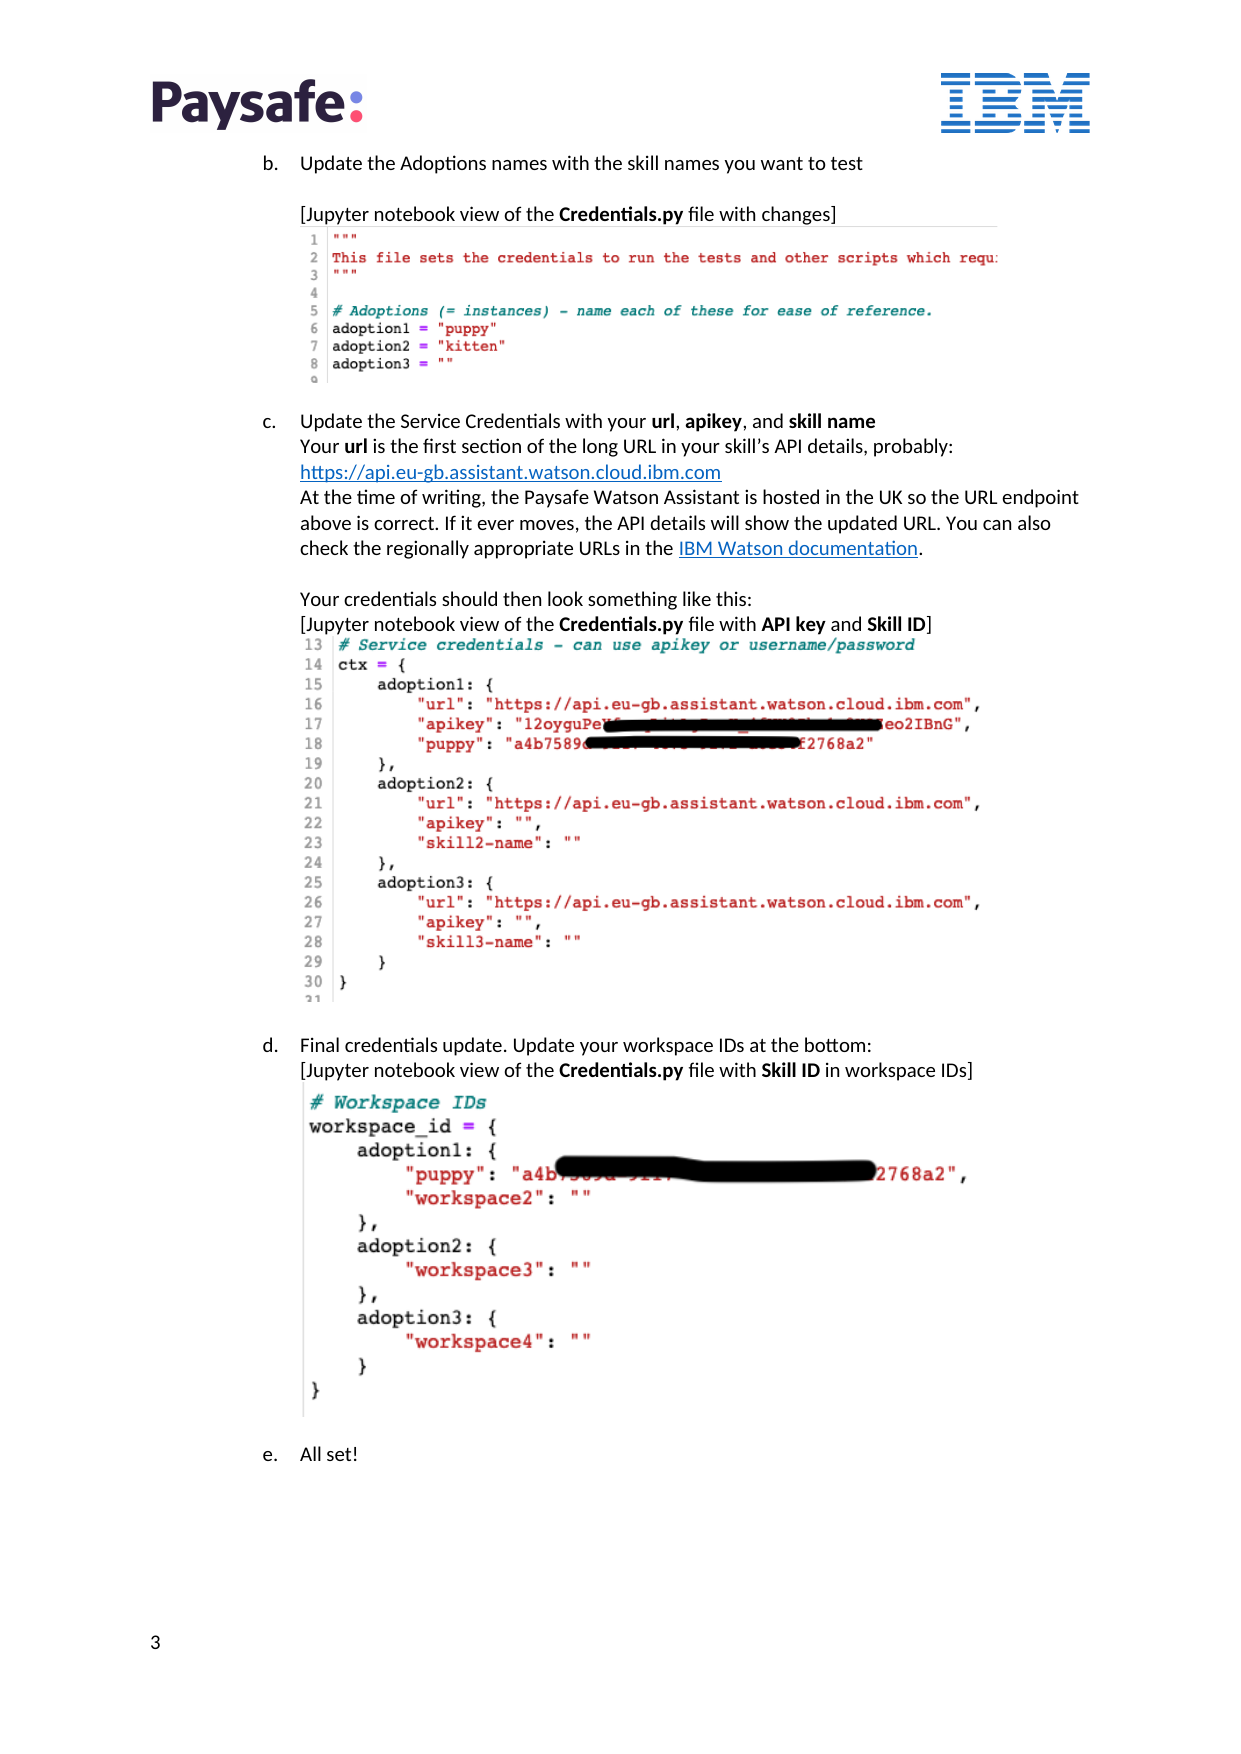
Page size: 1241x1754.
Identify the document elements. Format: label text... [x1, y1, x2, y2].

picture [150, 74, 368, 133]
picture [941, 73, 1090, 133]
list Update the Adoptions names with the skill names you want to test [262, 150, 1090, 175]
list Update the Service Credentials with your url, apikey, and skill name [262, 408, 1090, 433]
picture [300, 636, 998, 1002]
list Your url is the first section of the long URL in your skill’s API details, probably: https://api.eu-gb.assistant.watson.cloud.ibm.com [300, 433, 1090, 484]
list All set! [262, 1442, 1090, 1467]
list Final credentials update. Update your workspace IDs at the bottom: [262, 1032, 1090, 1057]
list Your credentials should then look something like this: [300, 586, 1090, 611]
picture [300, 1082, 1000, 1417]
picture [300, 226, 998, 383]
list At the time of writing, the Paysafe Watson Assistant is hosted in the UK so the URL endpoint above is correct. If it ever moves, the API details will show the updated URL. You can also check the regionally appropriate URLs in the IBM Watson documentation. [300, 484, 1090, 561]
